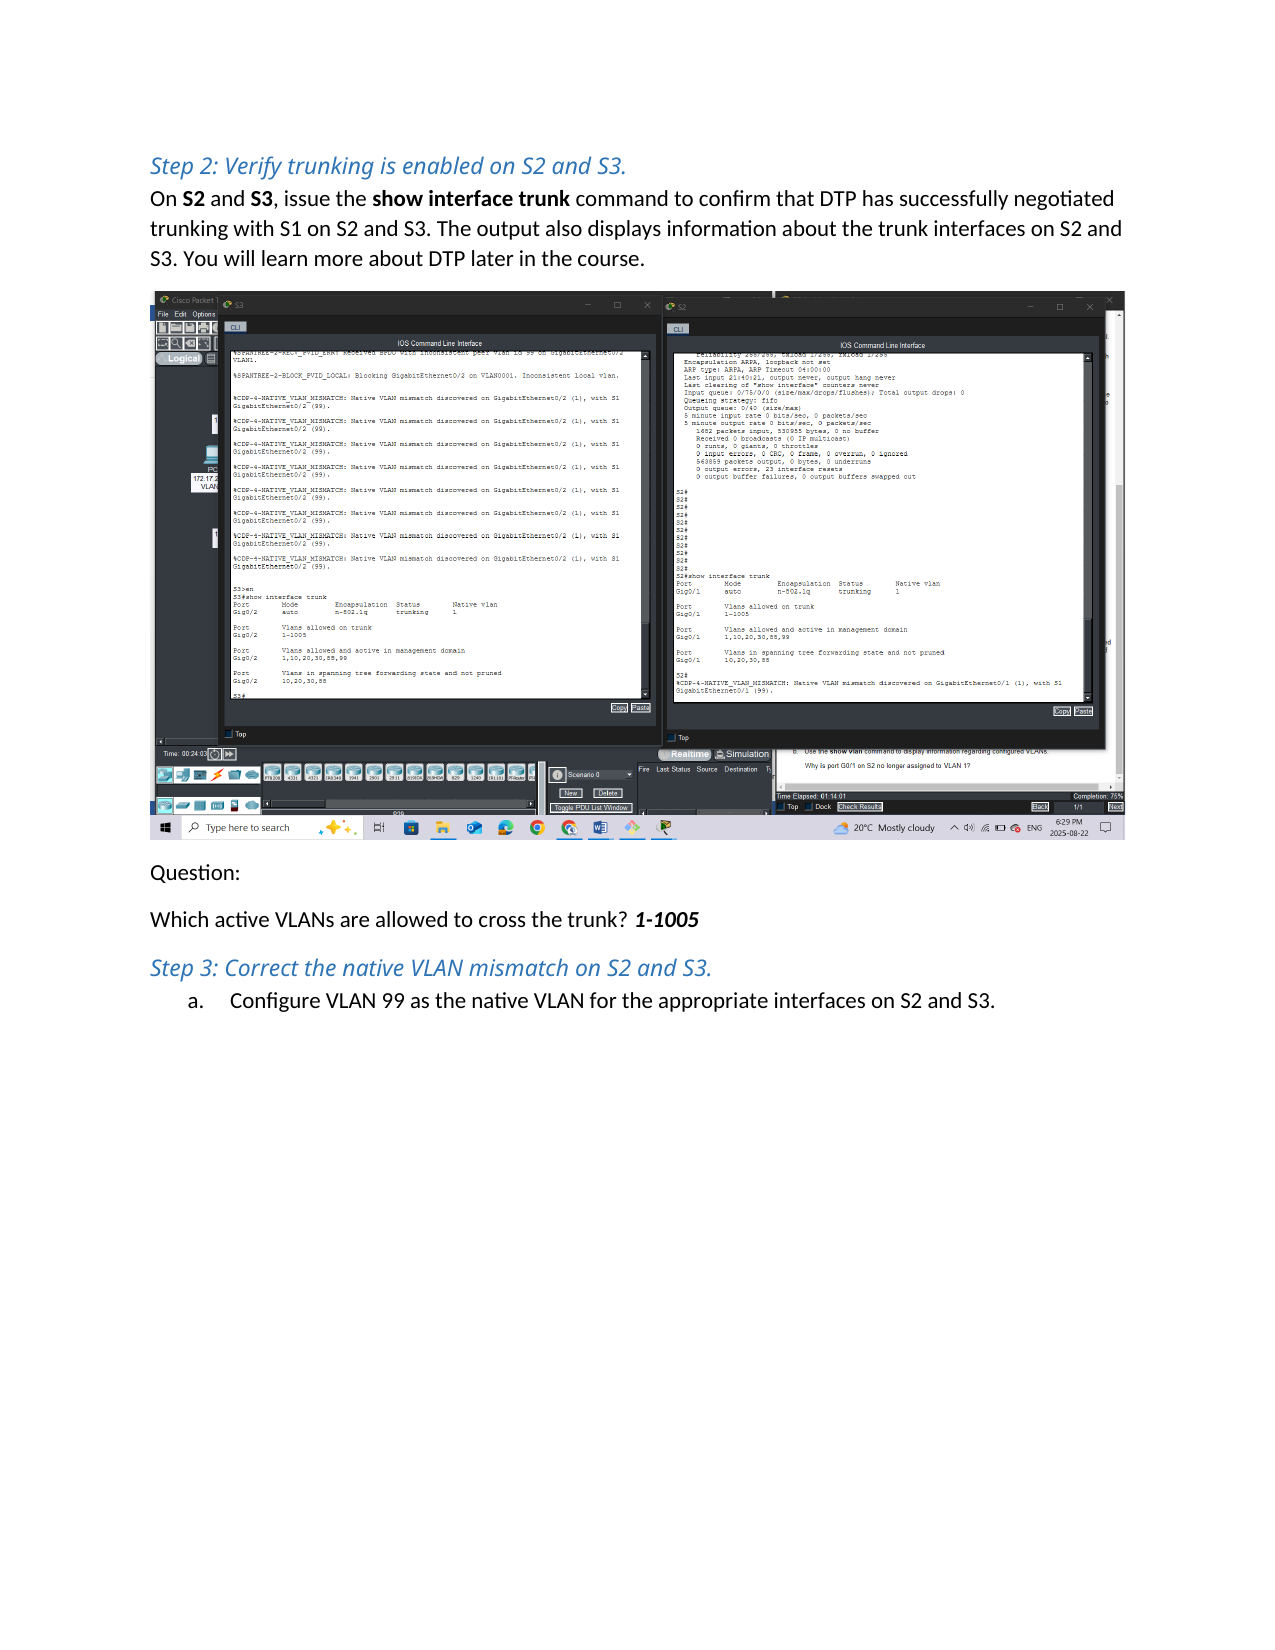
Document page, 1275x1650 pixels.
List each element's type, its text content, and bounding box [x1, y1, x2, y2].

text Which active VLANs are allowed to cross the trunk? 1-1005 [150, 905, 1125, 933]
text Question: [150, 858, 1125, 886]
list Configure VLAN 99 as the native VLAN for the appropriate interfaces on S2 and S3. [187, 986, 1125, 1014]
text On S2 and S3, issue the show interface trunk command to confirm that DTP has successfully negotiated trunking with S1 on S2 and S3. The output also displays information about the trunk interfaces on S2 and S3. You will learn more about DTP later in the course. [150, 184, 1125, 272]
picture [150, 291, 1125, 840]
subtitle Step 2: Verify trunking is enabled on S2 and S3. [150, 150, 1125, 181]
subtitle Step 3: Correct the native VLAN mismatch on S2 and S3. [150, 952, 1125, 983]
